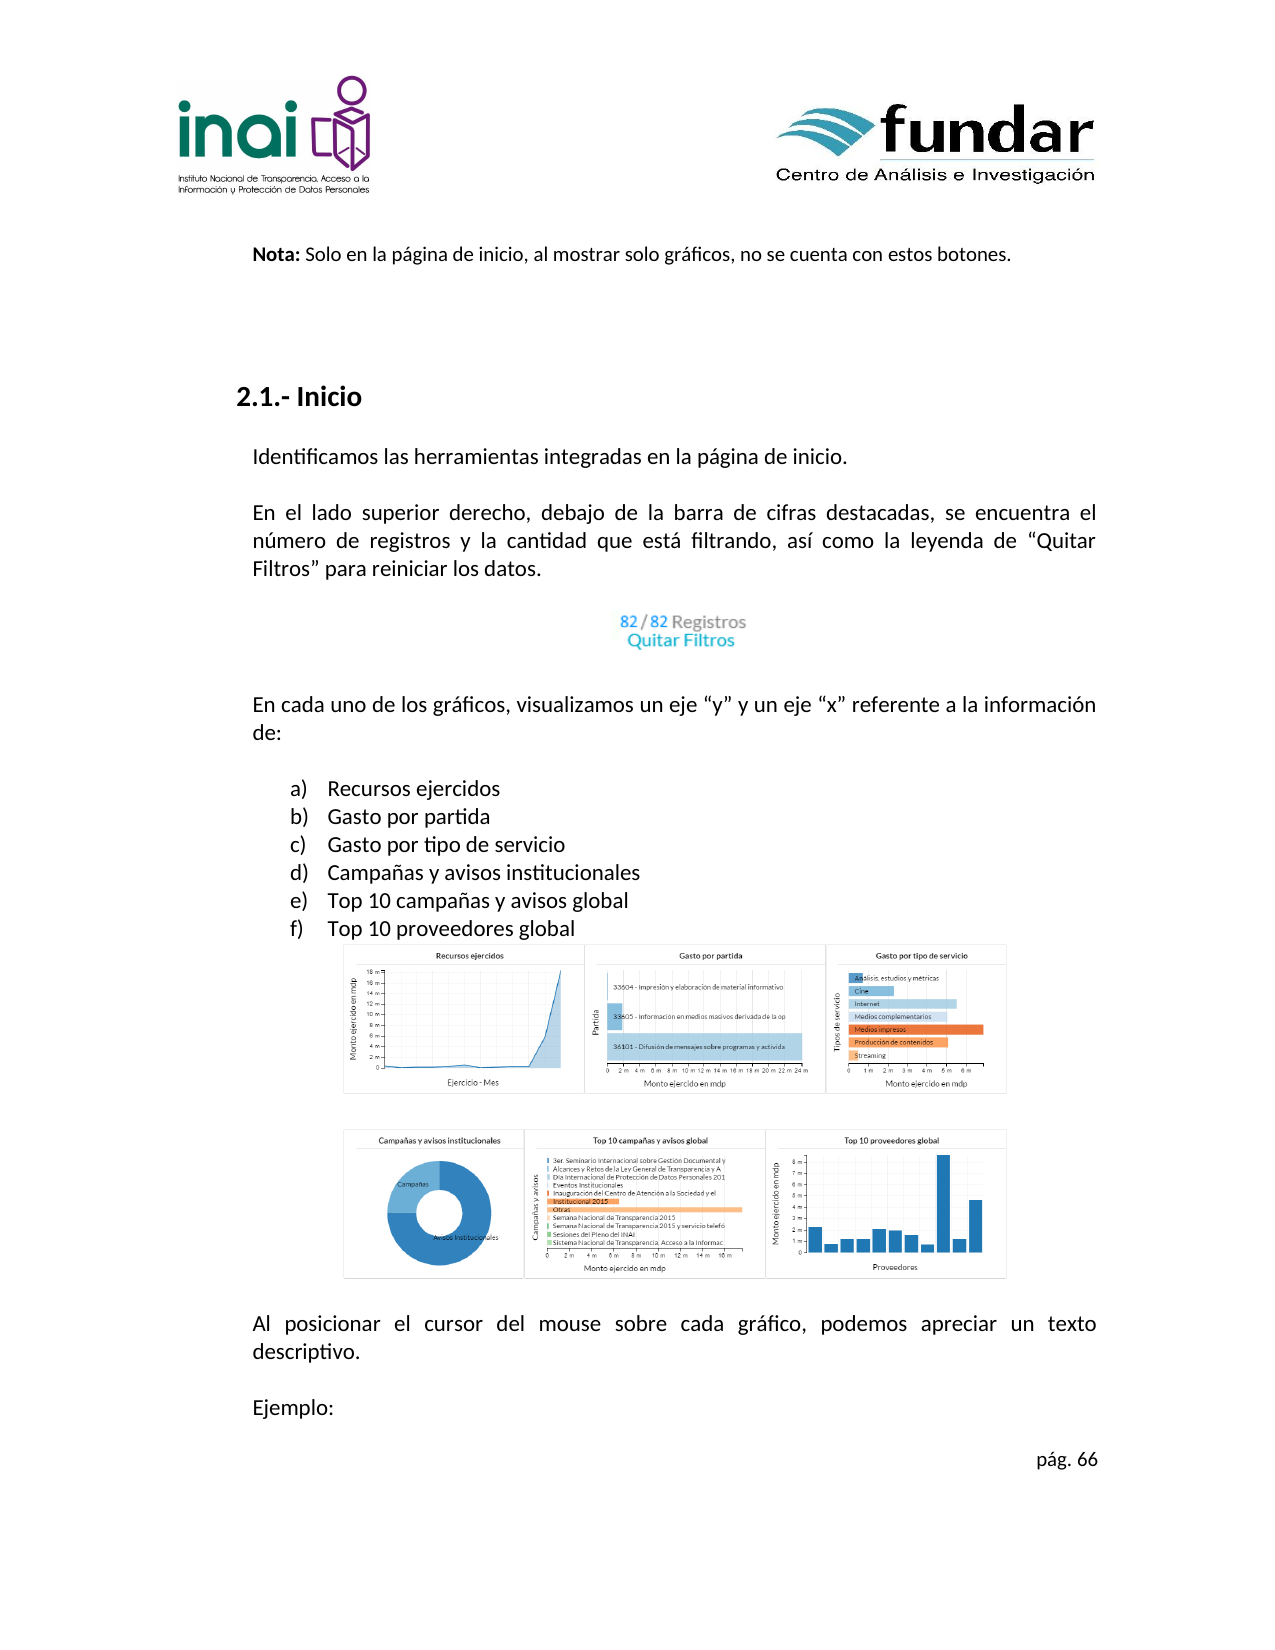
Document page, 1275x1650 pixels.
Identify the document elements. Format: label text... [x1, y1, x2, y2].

text Nota: Solo en la página de inicio, al mostrar solo gráficos, no se cuenta con estos botones. [252, 241, 1098, 266]
text En el lado superior derecho, debajo de la barra de cifras destacadas, se encuentra el número de registros y la cantidad que está filtrando, así como la leyenda de “Quitar Filtros” para reiniciar los datos. [252, 498, 1098, 582]
text En cada uno de los gráficos, visualizamos un eje “y” y un eje “x” referente a la información de: [252, 690, 1098, 746]
text Identificamos las herramientas integradas en la página de inicio. [252, 442, 1098, 470]
list Top 10 proveedores global [290, 914, 1098, 942]
list Recursos ejercidos [290, 774, 1098, 802]
subtitle 2.1.- Inicio [236, 378, 1098, 414]
list Campañas y avisos institucionales [290, 858, 1098, 886]
picture [773, 100, 1099, 186]
text Al posicionar el cursor del mouse sobre cada gráfico, podemos apreciar un texto descriptivo. [252, 1309, 1098, 1365]
list Gasto por tipo de servicio [290, 830, 1098, 858]
text Ejemplo: [252, 1393, 1098, 1421]
list Top 10 campañas y avisos global [290, 886, 1098, 914]
picture [341, 942, 1009, 1282]
list Gasto por partida [290, 802, 1098, 830]
picture [599, 610, 751, 672]
picture [177, 75, 371, 195]
